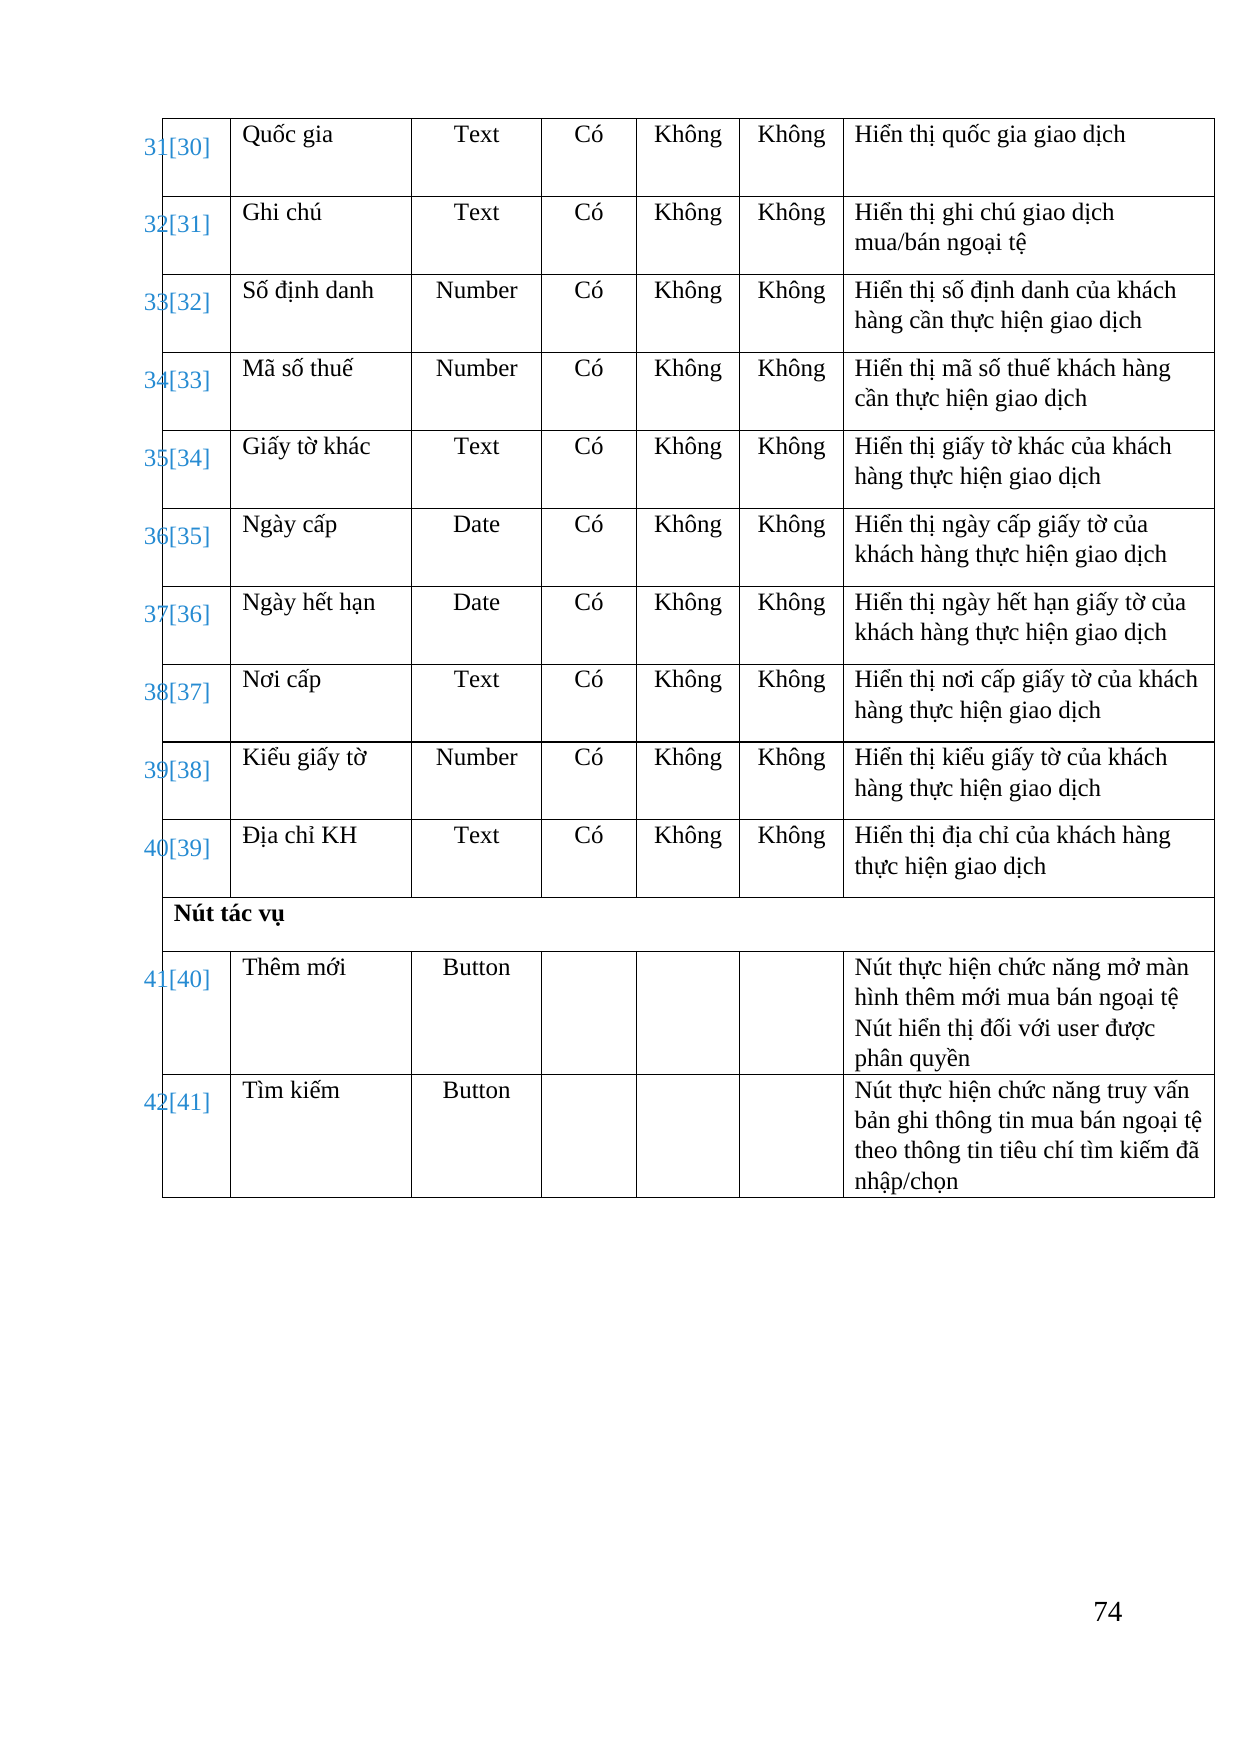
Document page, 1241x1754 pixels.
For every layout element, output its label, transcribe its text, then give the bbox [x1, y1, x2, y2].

table_cell Không [637, 820, 739, 897]
table_cell Text [412, 431, 541, 508]
table_cell Hiển thị ngày cấp giấy tờ của khách hàng thực hiện giao dịch [844, 509, 1214, 586]
table_cell Number [412, 743, 541, 819]
table_cell Hiển thị giấy tờ khác của khách hàng thực hiện giao dịch [844, 431, 1214, 508]
table_cell [163, 431, 230, 508]
table_cell Không [637, 353, 739, 430]
table_cell Text [412, 665, 541, 741]
table_cell Date [412, 509, 541, 586]
table_cell Hiển thị ngày hết hạn giấy tờ của khách hàng thực hiện giao dịch [844, 587, 1214, 663]
table_cell Không [637, 587, 739, 663]
table_cell Hiển thị số định danh của khách hàng cần thực hiện giao dịch [844, 275, 1214, 352]
table_cell Có [542, 197, 636, 274]
table_cell Có [542, 353, 636, 430]
table_cell Ngày hết hạn [231, 587, 411, 663]
table_cell Không [740, 431, 843, 508]
table_cell [163, 353, 230, 430]
table_cell Hiển thị kiểu giấy tờ của khách hàng thực hiện giao dịch [844, 743, 1214, 819]
table_cell Giấy tờ khác [231, 431, 411, 508]
table_cell [163, 275, 230, 352]
table_cell Không [637, 275, 739, 352]
table_cell Hiển thị mã số thuế khách hàng cần thực hiện giao dịch [844, 353, 1214, 430]
table_cell Number [412, 275, 541, 352]
table_cell Button [412, 1075, 541, 1197]
table_cell [163, 197, 230, 274]
table_cell [637, 952, 739, 1074]
table_cell Địa chỉ KH [231, 820, 411, 897]
table_cell Số định danh [231, 275, 411, 352]
table_cell [542, 952, 636, 1074]
table_cell Không [740, 587, 843, 663]
table_cell Không [740, 743, 843, 819]
table_cell Không [637, 665, 739, 741]
table_cell Có [542, 509, 636, 586]
table_cell Thêm mới [231, 952, 411, 1074]
table_cell Không [740, 509, 843, 586]
table_cell Có [542, 743, 636, 819]
table_cell Ngày cấp [231, 509, 411, 586]
table_cell Hiển thị ghi chú giao dịch mua/bán ngoại tệ [844, 197, 1214, 274]
table_cell Không [740, 119, 843, 196]
table_cell [163, 509, 230, 586]
table_cell [163, 1075, 230, 1197]
table_cell Kiểu giấy tờ [231, 743, 411, 819]
table_cell Date [412, 587, 541, 663]
table_cell Hiển thị quốc gia giao dịch [844, 119, 1214, 196]
table_cell [637, 1075, 739, 1197]
table_cell Text [412, 820, 541, 897]
table_cell Không [637, 743, 739, 819]
table_cell Number [412, 353, 541, 430]
table_cell Tìm kiếm [231, 1075, 411, 1197]
table_cell [163, 820, 230, 897]
table_cell Không [740, 197, 843, 274]
table_cell Hiển thị địa chỉ của khách hàng thực hiện giao dịch [844, 820, 1214, 897]
table_cell Không [637, 119, 739, 196]
table_cell Text [412, 119, 541, 196]
table_cell Nút thực hiện chức năng truy vấn bản ghi thông tin mua bán ngoại tệ theo thông tin tiêu chí tìm kiếm đã nhập/chọn [844, 1075, 1214, 1197]
table_cell Có [542, 665, 636, 741]
table_cell Ghi chú [231, 197, 411, 274]
table_cell Có [542, 431, 636, 508]
table_cell Có [542, 275, 636, 352]
table_cell Không [637, 509, 739, 586]
table_cell Quốc gia [231, 119, 411, 196]
table_cell Text [412, 197, 541, 274]
table_cell [542, 1075, 636, 1197]
table_cell [740, 1075, 843, 1197]
table_cell [163, 587, 230, 663]
table_cell Mã số thuế [231, 353, 411, 430]
table_cell Button [412, 952, 541, 1074]
table_cell Có [542, 820, 636, 897]
table_cell Không [740, 665, 843, 741]
table_cell Không [637, 431, 739, 508]
table_cell Có [542, 119, 636, 196]
table_cell Không [740, 275, 843, 352]
table_cell [163, 665, 230, 741]
table_cell Nút thực hiện chức năng mở màn hình thêm mới mua bán ngoại tệ Nút hiển thị đối với user được phân quyền [844, 952, 1214, 1074]
table_cell [163, 119, 230, 196]
table_cell Hiển thị nơi cấp giấy tờ của khách hàng thực hiện giao dịch [844, 665, 1214, 741]
table_cell Nút tác vụ [163, 898, 1214, 951]
table_cell Có [542, 587, 636, 663]
table_cell Không [637, 197, 739, 274]
table_cell [163, 743, 230, 819]
table_cell [163, 952, 230, 1074]
table_cell Không [740, 820, 843, 897]
table_cell Nơi cấp [231, 665, 411, 741]
table_cell [740, 952, 843, 1074]
table_cell Không [740, 353, 843, 430]
